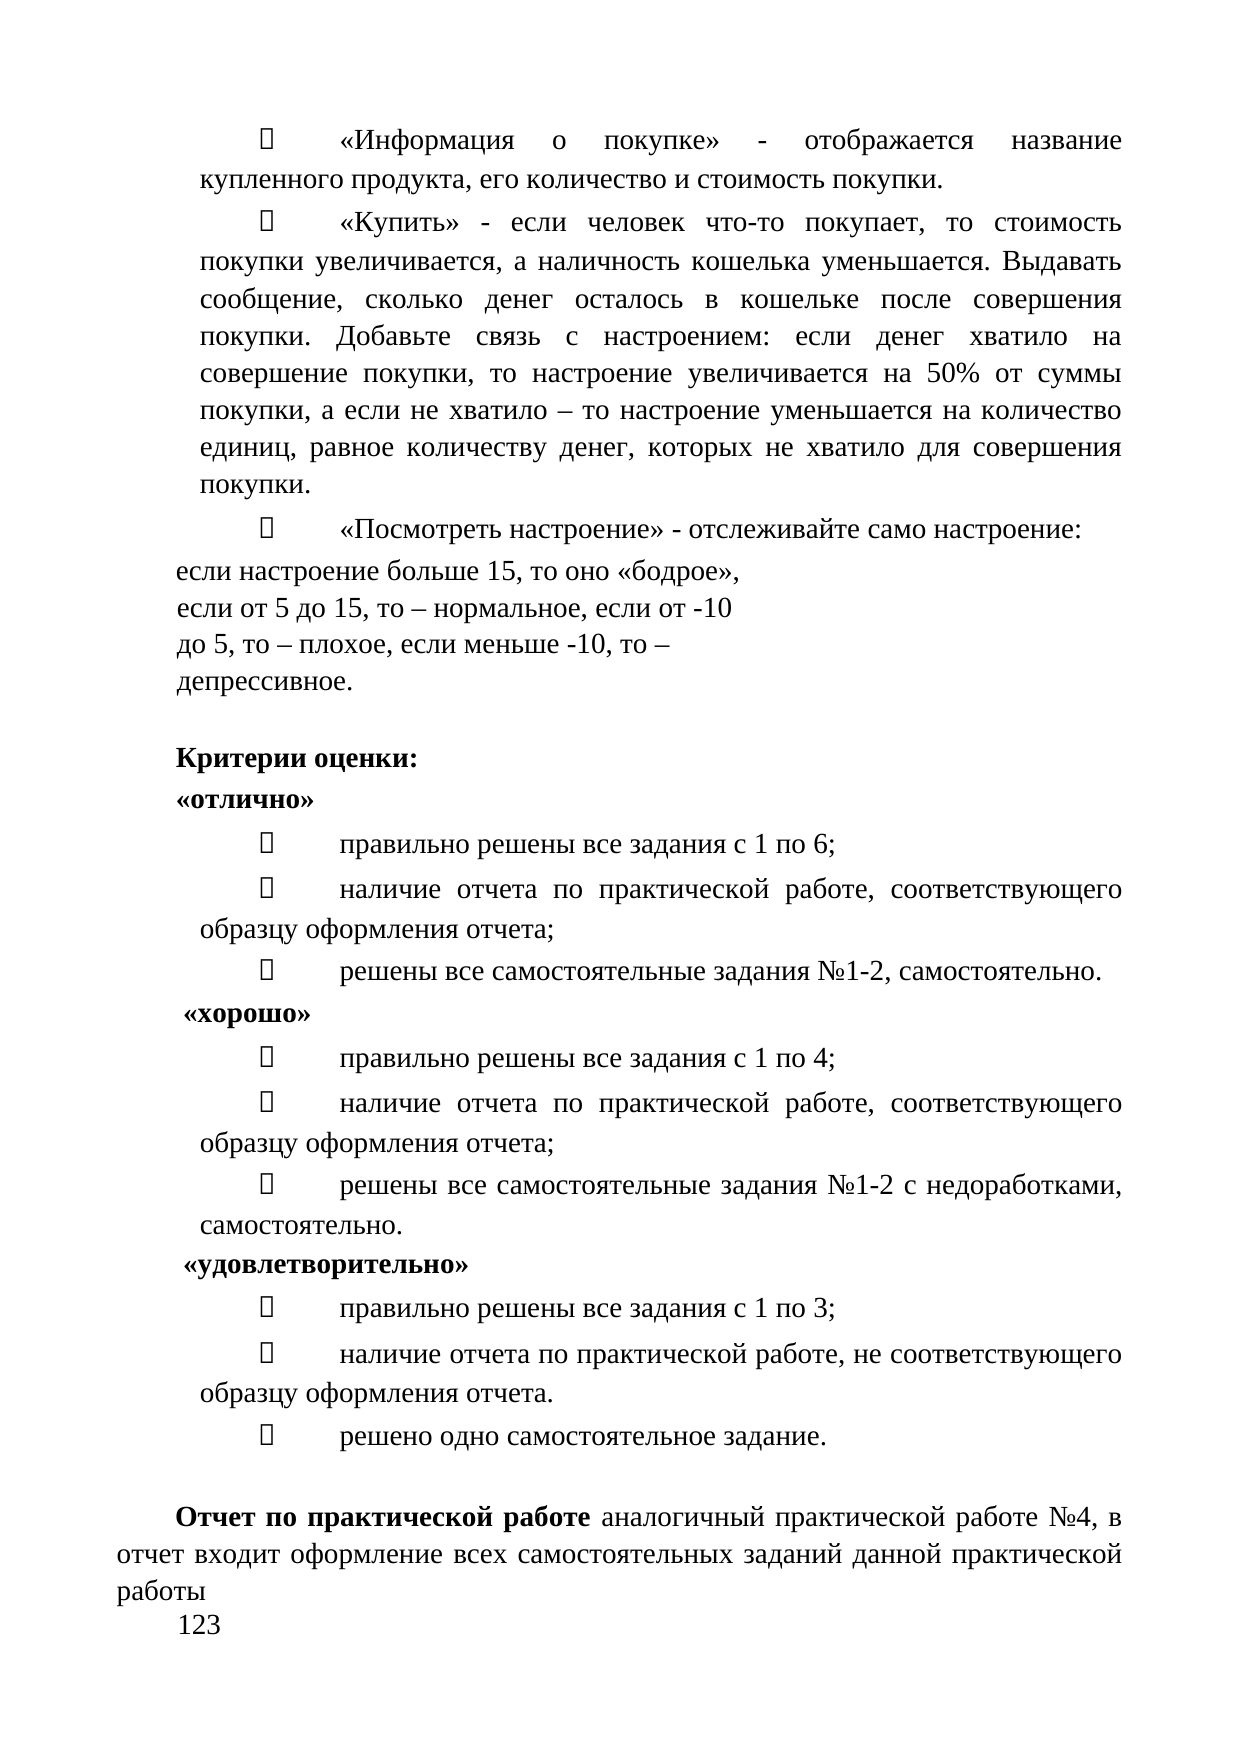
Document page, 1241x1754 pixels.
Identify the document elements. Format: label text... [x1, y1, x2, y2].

list наличие отчета по практической работе, соответствующего образцу оформления отчета; [199, 1082, 1123, 1158]
text «удовлетворительно» [176, 1246, 1133, 1279]
list решены все самостоятельные задания №1-2 с недоработками, самостоятельно. [199, 1164, 1123, 1241]
list наличие отчета по практической работе, соответствующего образцу оформления отчета; [199, 867, 1123, 944]
list решено одно самостоятельное задание. [199, 1414, 1123, 1454]
list решены все самостоятельные задания №1-2, самостоятельно. [199, 949, 1123, 989]
text Критерии оценки: [176, 740, 1133, 774]
list «Информация о покупке» - отображается название купленного продукта, его количество и стоимость покупки. [199, 118, 1123, 195]
list «Купить» - если человек что-то покупает, то стоимость покупки увеличивается, а наличность кошелька уменьшается. Выдавать сообщение, сколько денег осталось в кошельке после совершения покупки. Добавьте связь с настроением: если денег хватило на совершение покупки, то настроение увеличивается на 50% от суммы покупки, а если не хватило – то настроение уменьшается на количество единиц, равное количеству денег, которых не хватило для совершения покупки. [199, 200, 1123, 500]
text «хорошо» [176, 995, 1133, 1029]
list правильно решены все задания с 1 по 3; [199, 1287, 1123, 1326]
list правильно решены все задания с 1 по 4; [199, 1036, 1123, 1076]
text «отлично» [176, 781, 1133, 814]
text Отчет по практической работе аналогичный практической работе №4, в отчет входит оформление всех самостоятельных заданий данной практической работы [116, 1499, 1123, 1607]
list «Посмотреть настроение» - отслеживайте само настроение: [199, 508, 1123, 547]
list правильно решены все задания с 1 по 6; [199, 822, 1123, 862]
list наличие отчета по практической работе, не соответствующего образцу оформления отчета. [199, 1332, 1123, 1409]
text если настроение больше 15, то оно «бодрое», если от 5 до 15, то – нормальное, если от -10 до 5, то – плохое, если меньше -10, то – депрессивное. [176, 553, 741, 696]
